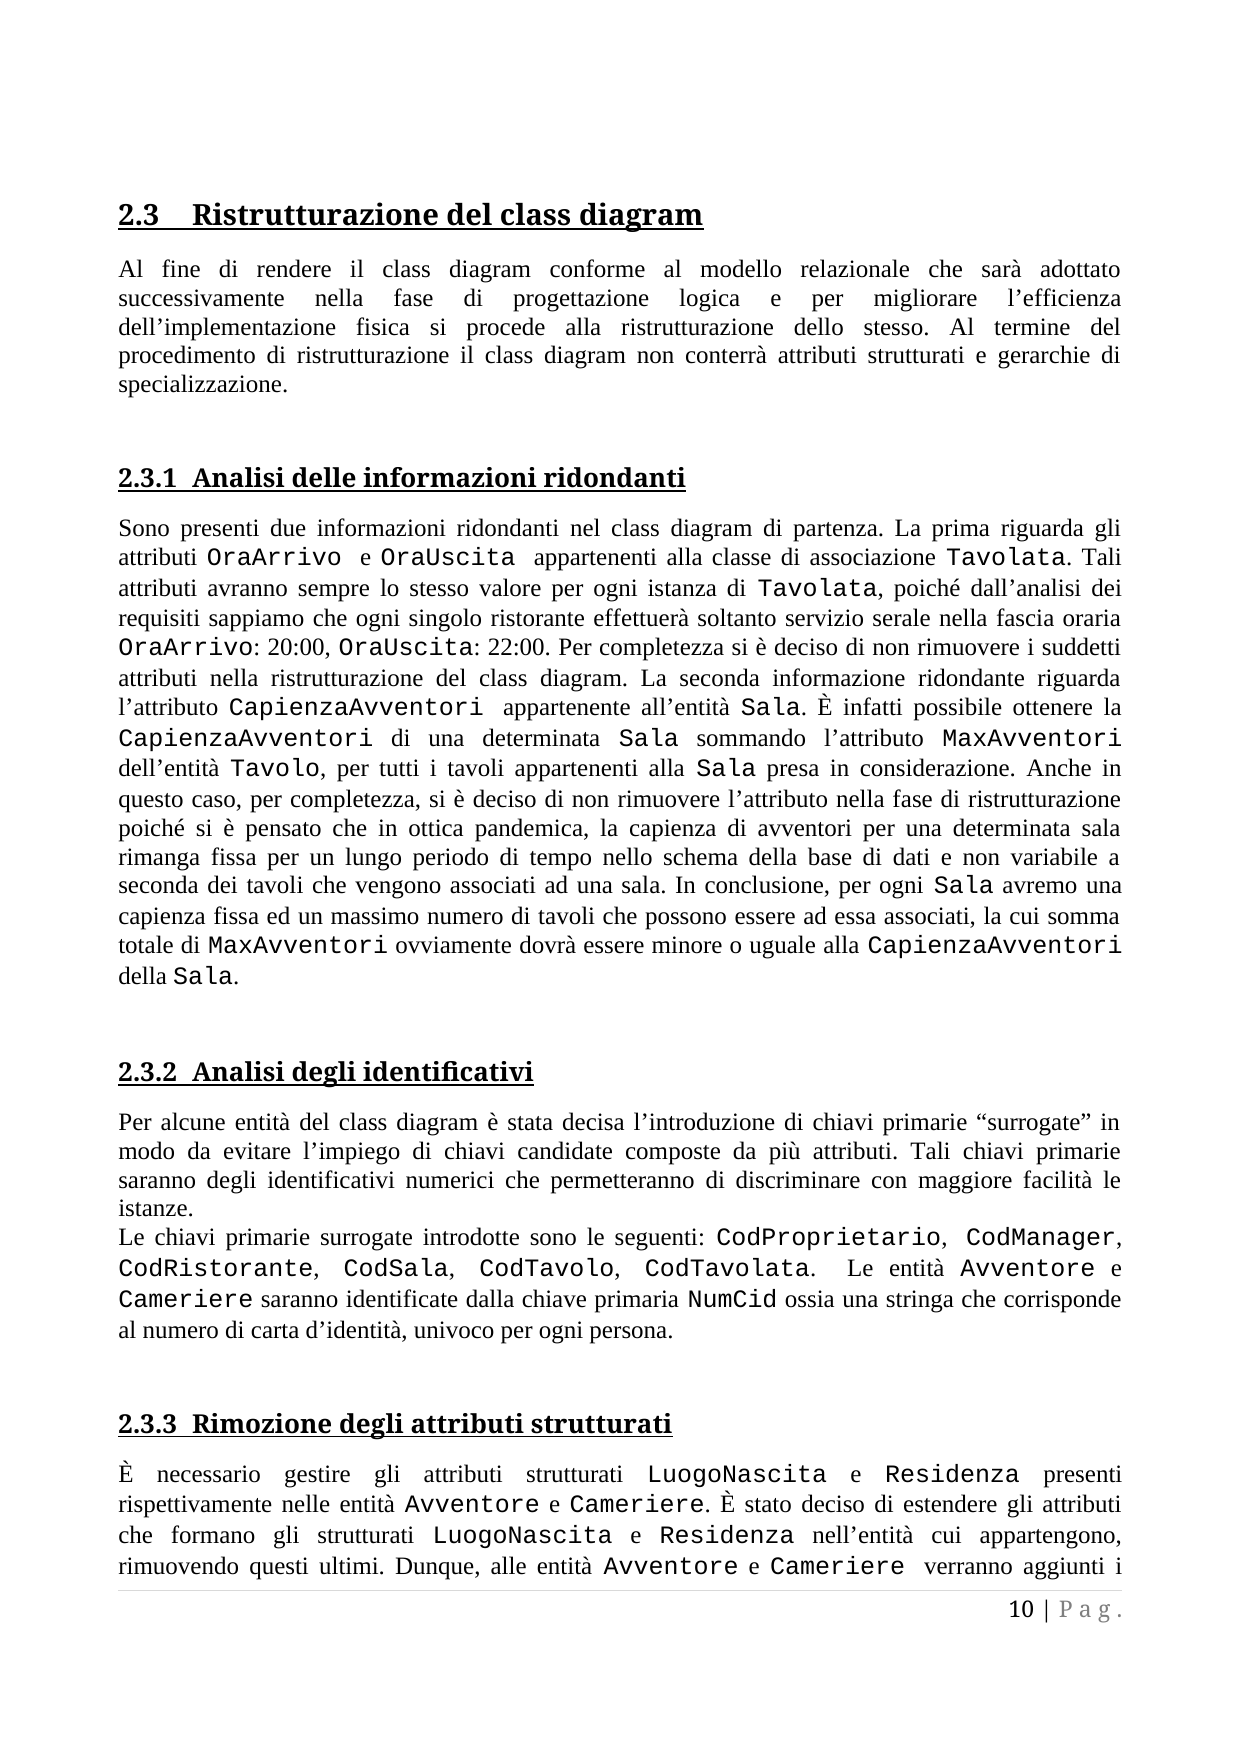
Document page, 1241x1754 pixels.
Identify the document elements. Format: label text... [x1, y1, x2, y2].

text Al fine di rendere il class diagram conforme al modello relazionale che sarà adottato successivamente nella fase di progettazione logica e per migliorare l’efficienza dell’implementazione fisica si procede alla ristrutturazione dello stesso. Al termine del procedimento di ristrutturazione il class diagram non conterrà attributi strutturati e gerarchie di specializzazione. [118, 254, 1122, 398]
subtitle 2.3.2 Analisi degli identificativi [118, 1054, 1122, 1089]
subtitle 2.3.1 Analisi delle informazioni ridondanti [118, 460, 1122, 495]
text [118, 1459, 1122, 1582]
subtitle 2.3 Ristrutturazione del class diagram [118, 194, 1122, 234]
text Sono presenti due informazioni ridondanti nel class diagram di partenza. La prima riguarda gli attributi OraArrivo e OraUscita appartenenti alla classe di associazione Tavolata. Tali attributi avranno sempre lo stesso valore per ogni istanza di Tavolata, poiché dall’analisi dei requisiti sappiamo che ogni singolo ristorante effettuerà soltanto servizio serale nella fascia oraria OraArrivo: 20:00, OraUscita: 22:00. Per completezza si è deciso di non rimuovere i suddetti attributi nella ristrutturazione del class diagram. La seconda informazione ridondante riguarda l’attributo CapienzaAvventori appartenente all’entità Sala. È infatti possibile ottenere la CapienzaAvventori di una determinata Sala sommando l’attributo MaxAvventori dell’entità Tavolo, per tutti i tavoli appartenenti alla Sala presa in considerazione. Anche in questo caso, per completezza, si è deciso di non rimuovere l’attributo nella fase di ristrutturazione poiché si è pensato che in ottica pandemica, la capienza di avventori per una determinata sala rimanga fissa per un lungo periodo di tempo nello schema della base di dati e non variabile a seconda dei tavoli che vengono associati ad una sala. In conclusione, per ogni Sala avremo una capienza fissa ed un massimo numero di tavoli che possono essere ad essa associati, la cui somma totale di MaxAvventori ovviamente dovrà essere minore o uguale alla CapienzaAvventori della Sala. [118, 513, 1122, 992]
text Per alcune entità del class diagram è stata decisa l’introduzione di chiavi primarie “surrogate” in modo da evitare l’impiego di chiavi candidate composte da più attributi. Tali chiavi primarie saranno degli identificativi numerici che permetteranno di discriminare con maggiore facilità le istanze. Le chiavi primarie surrogate introdotte sono le seguenti: CodProprietario, CodManager, CodRistorante, CodSala, CodTavolo, CodTavolata. Le entità Avventore e Cameriere saranno identificate dalla chiave primaria NumCid ossia una stringa che corrisponde al numero di carta d’identità, univoco per ogni persona. [118, 1107, 1122, 1343]
subtitle 2.3.3 Rimozione degli attributi strutturati [118, 1406, 1122, 1441]
